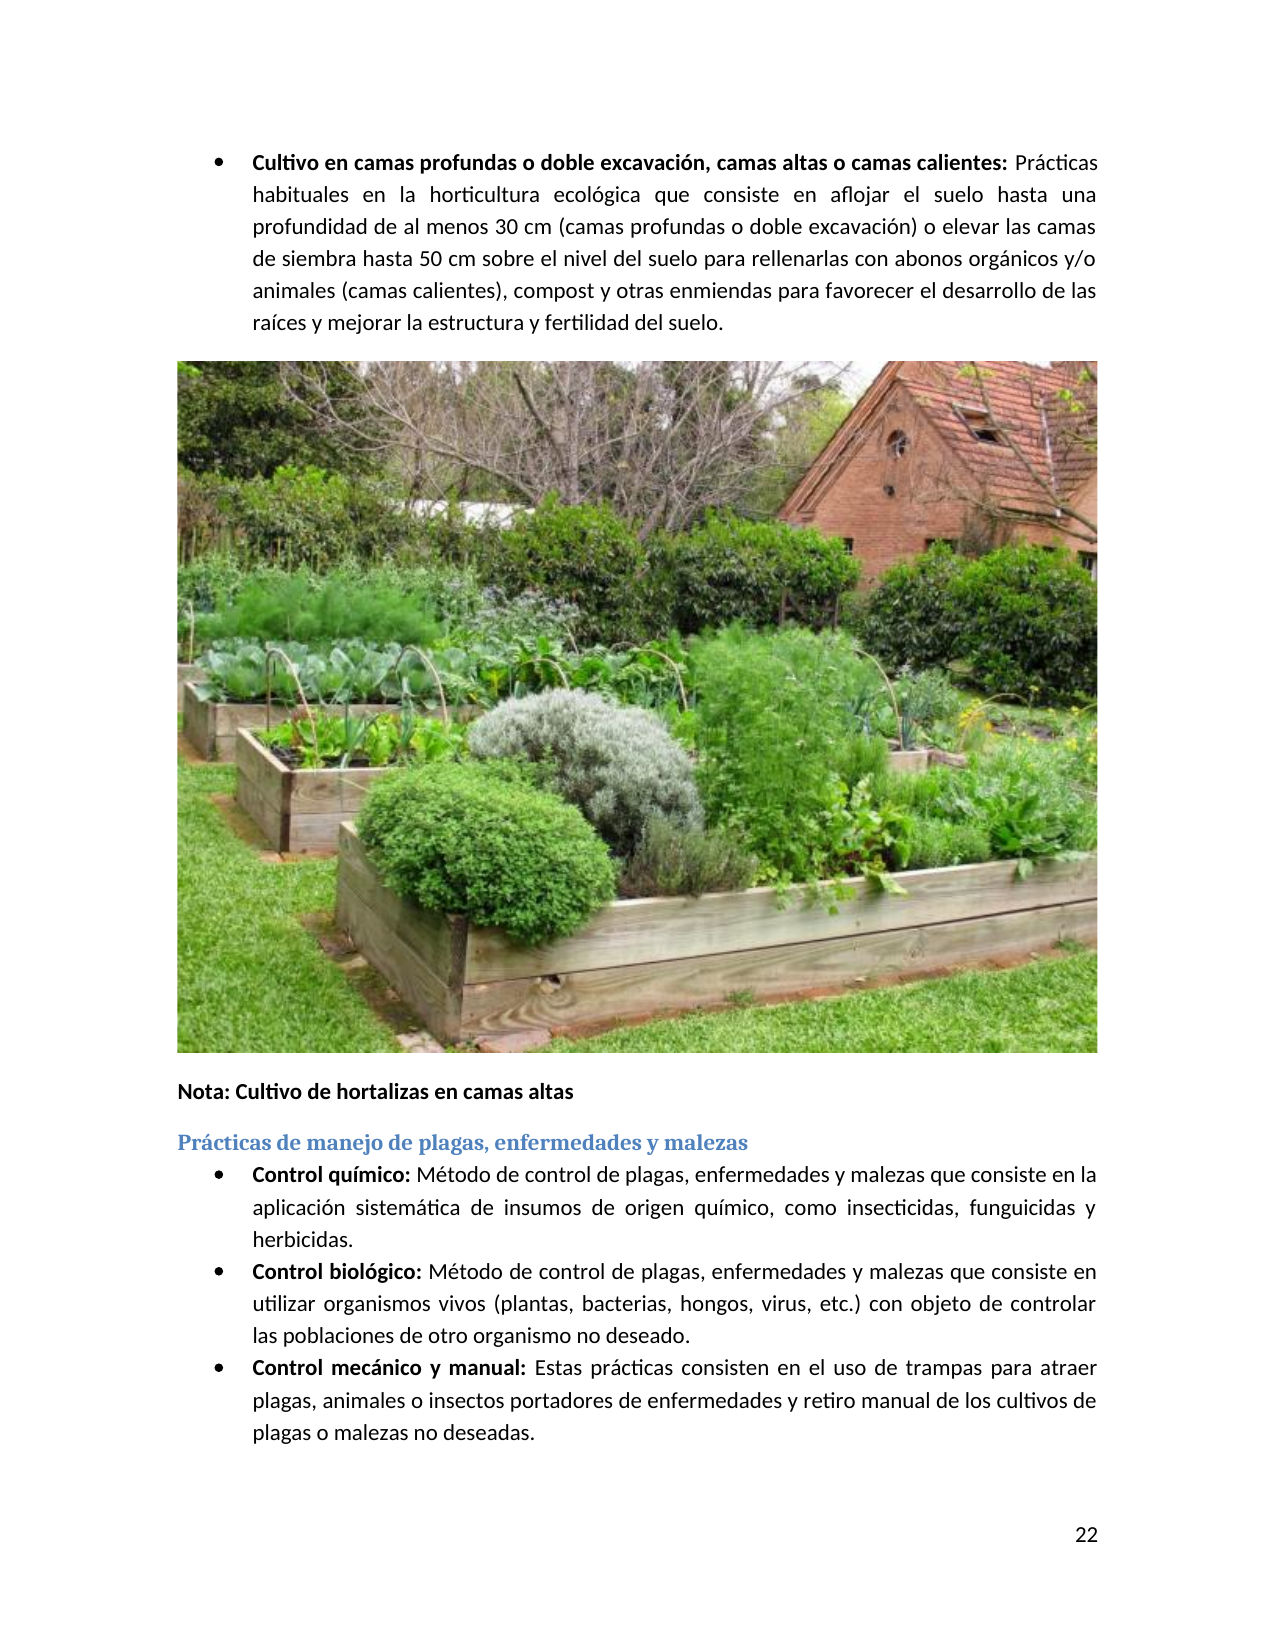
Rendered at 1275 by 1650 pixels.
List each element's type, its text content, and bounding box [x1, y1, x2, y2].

list Control mecánico y manual: Estas prácticas consisten en el uso de trampas para atraer plagas, animales o insectos portadores de enfermedades y retiro manual de los cultivos de plagas o malezas no deseadas. [215, 1353, 1098, 1446]
picture [177, 361, 1098, 1053]
subtitle Prácticas de manejo de plagas, enfermedades y malezas [177, 1130, 1098, 1157]
list Cultivo en camas profundas o doble excavación, camas altas o camas calientes: Prácticas habituales en la horticultura ecológica que consiste en aflojar el suelo hasta una profundidad de al menos 30 cm (camas profundas o doble excavación) o elevar las camas de siembra hasta 50 cm sobre el nivel del suelo para rellenarlas con abonos orgánicos y/o animales (camas calientes), compost y otras enmiendas para favorecer el desarrollo de las raíces y mejorar la estructura y fertilidad del suelo. [215, 148, 1098, 337]
list Control químico: Método de control de plagas, enfermedades y malezas que consiste en la aplicación sistemática de insumos de origen químico, como insecticidas, funguicidas y herbicidas. [215, 1160, 1098, 1253]
list Control biológico: Método de control de plagas, enfermedades y malezas que consiste en utilizar organismos vivos (plantas, bacterias, hongos, virus, etc.) con objeto de controlar las poblaciones de otro organismo no deseado. [215, 1257, 1098, 1349]
text Nota: Cultivo de hortalizas en camas altas [177, 1077, 1098, 1105]
